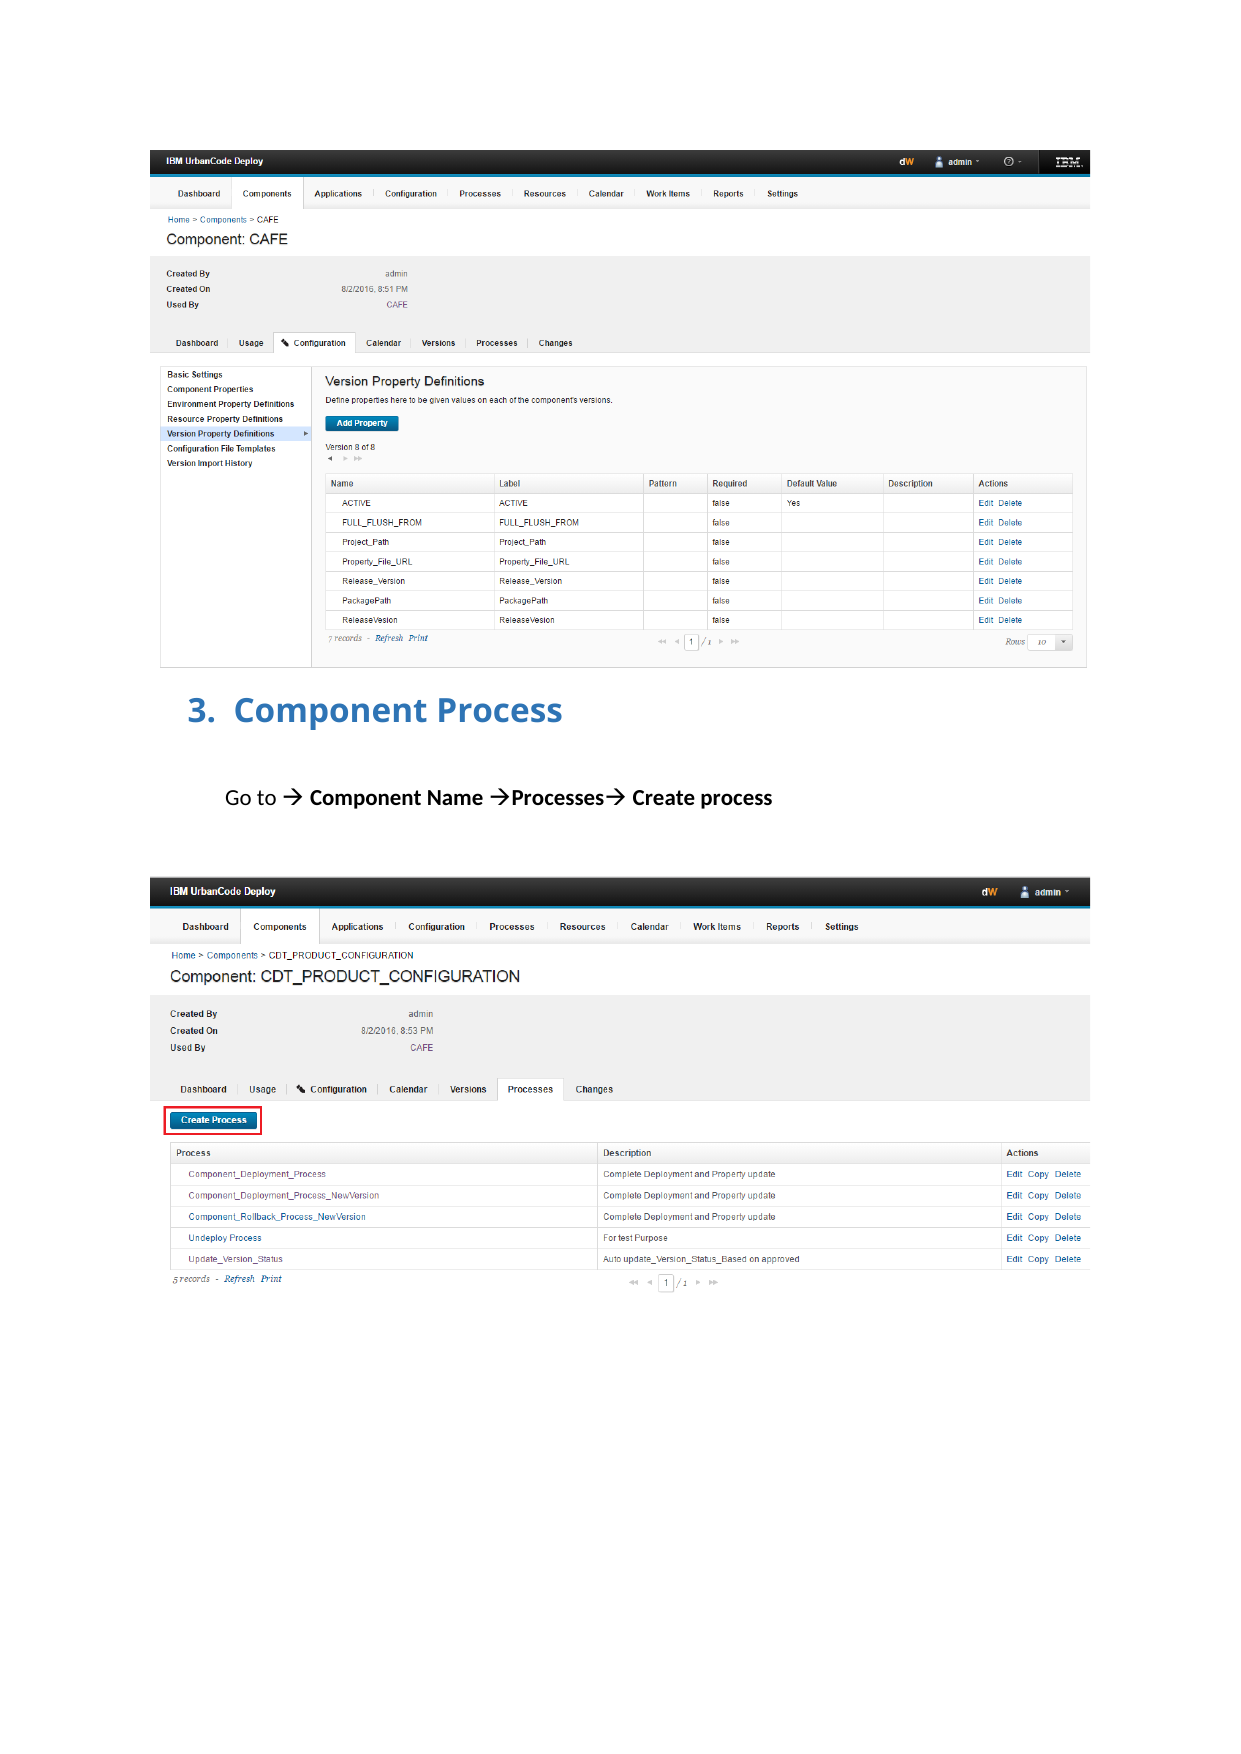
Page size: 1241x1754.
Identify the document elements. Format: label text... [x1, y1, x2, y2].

picture [150, 876, 1091, 1300]
picture [150, 150, 1091, 175]
text Go to Component Name Processes Create process [225, 783, 1090, 811]
picture [150, 178, 1091, 669]
subtitle 3. Component Process [187, 687, 1090, 732]
